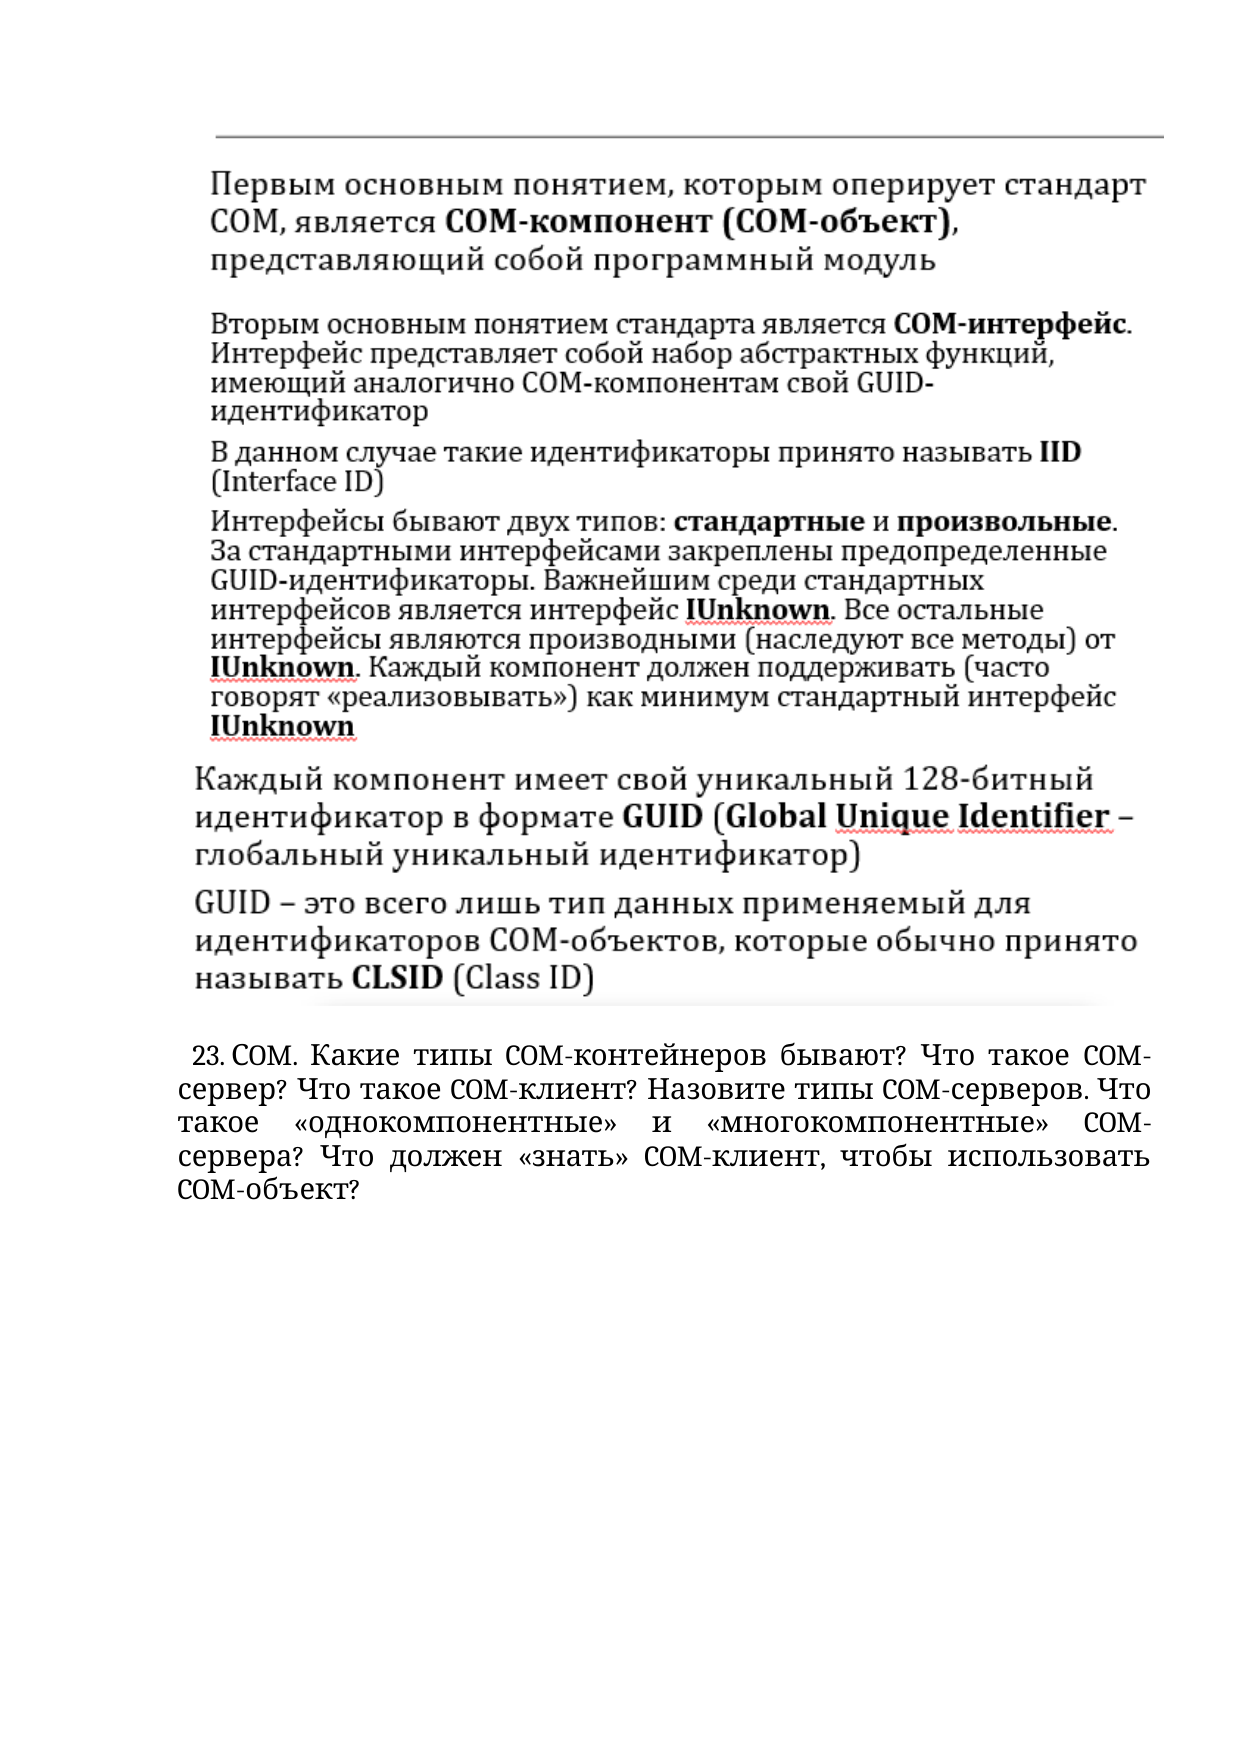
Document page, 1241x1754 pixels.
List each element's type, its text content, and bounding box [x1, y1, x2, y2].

picture [192, 118, 1167, 1006]
list СOM. Какие типы COM-контейнеров бывают? Что такое COM-сервер? Что такое COM-клиент? Назовите типы COM-серверов. Что такое «однокомпонентные» и «многокомпонентные» COM-сервера? Что должен «знать» COM-клиент, чтобы использовать COM-объект? [177, 1039, 1152, 1207]
